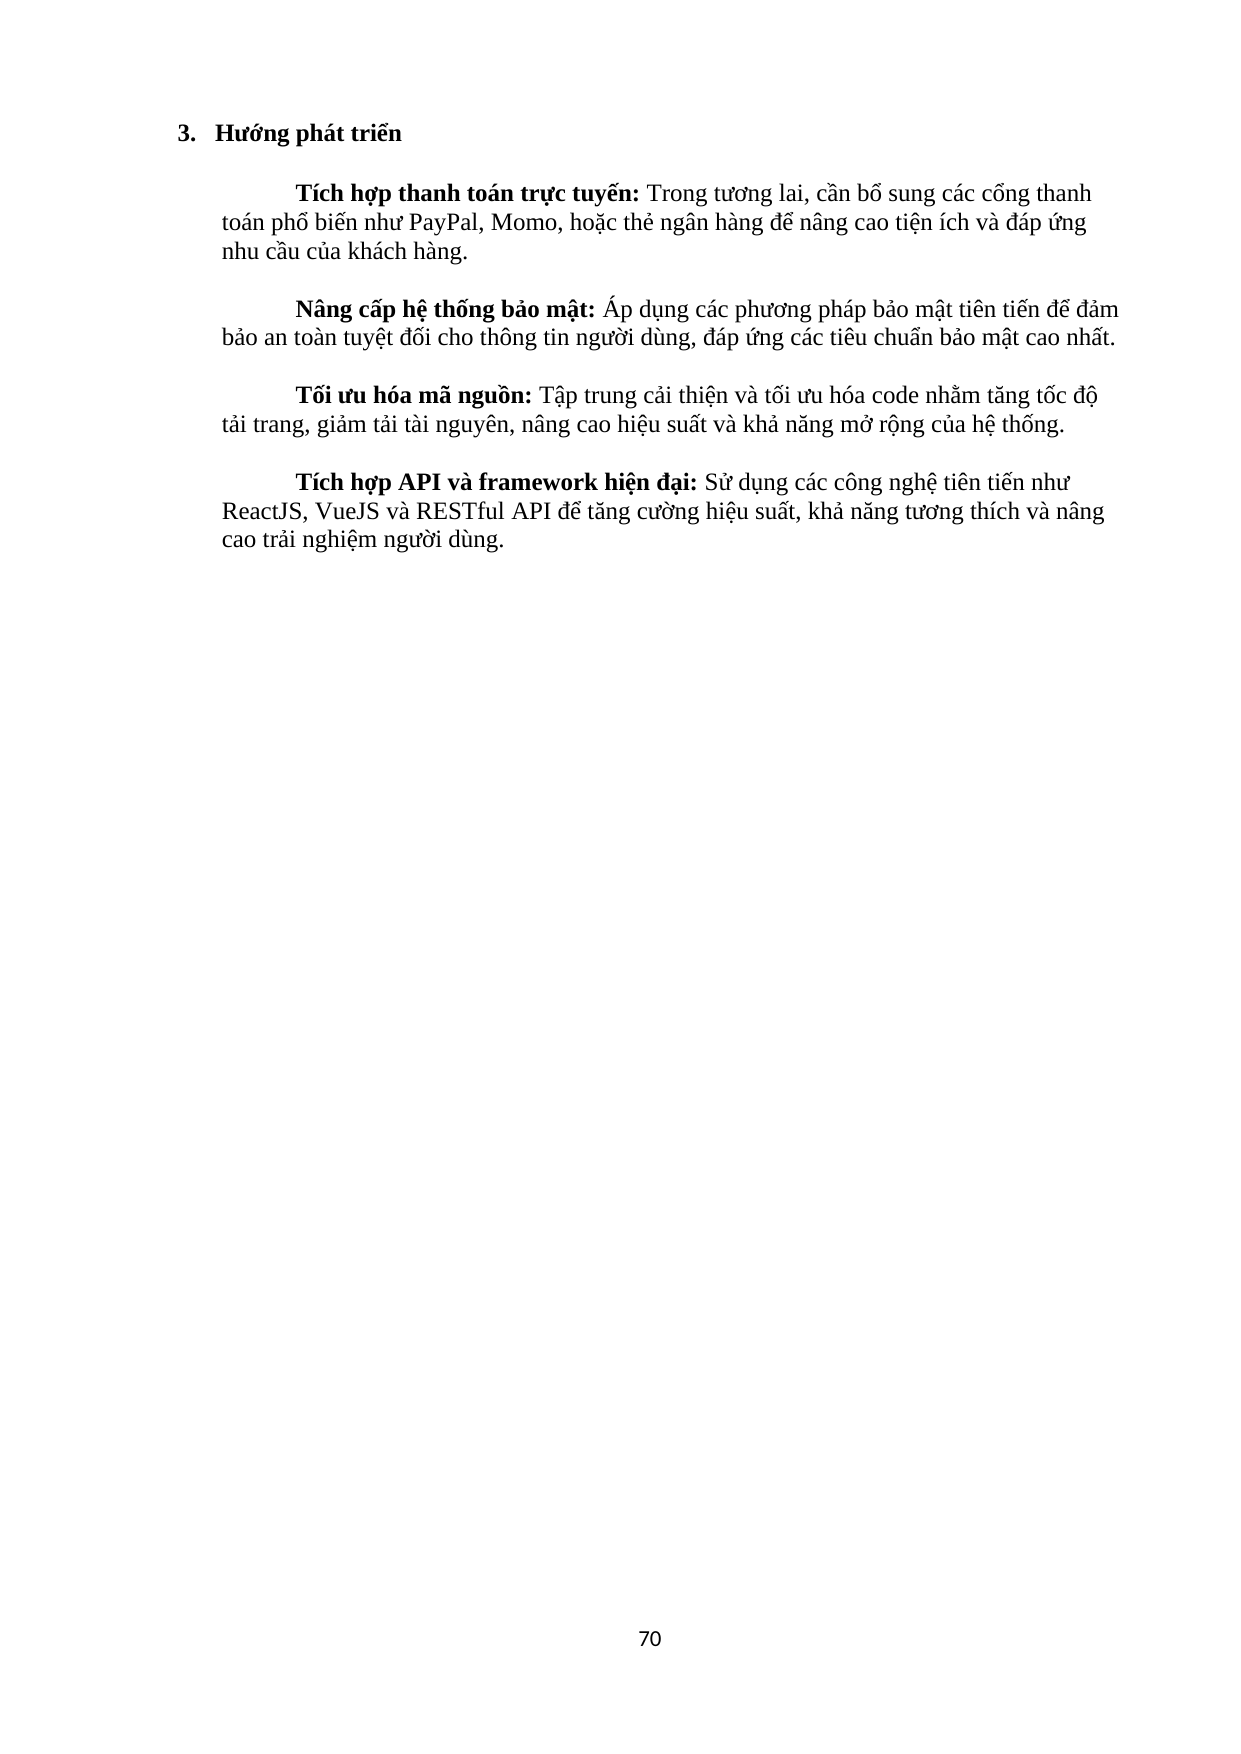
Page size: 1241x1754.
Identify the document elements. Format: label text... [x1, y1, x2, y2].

text Nâng cấp hệ thống bảo mật: Áp dụng các phương pháp bảo mật tiên tiến để đảm bảo an toàn tuyệt đối cho thông tin người dùng, đáp ứng các tiêu chuẩn bảo mật cao nhất. [222, 294, 1122, 351]
subtitle Hướng phát triển [177, 118, 1122, 147]
text Tối ưu hóa mã nguồn: Tập trung cải thiện và tối ưu hóa code nhằm tăng tốc độ tải trang, giảm tải tài nguyên, nâng cao hiệu suất và khả năng mở rộng của hệ thống. [222, 380, 1122, 438]
text Tích hợp API và framework hiện đại: Sử dụng các công nghệ tiên tiến như ReactJS, VueJS và RESTful API để tăng cường hiệu suất, khả năng tương thích và nâng cao trải nghiệm người dùng. [222, 467, 1122, 553]
text Tích hợp thanh toán trực tuyến: Trong tương lai, cần bổ sung các cổng thanh toán phổ biến như PayPal, Momo, hoặc thẻ ngân hàng để nâng cao tiện ích và đáp ứng nhu cầu của khách hàng. [222, 178, 1122, 264]
